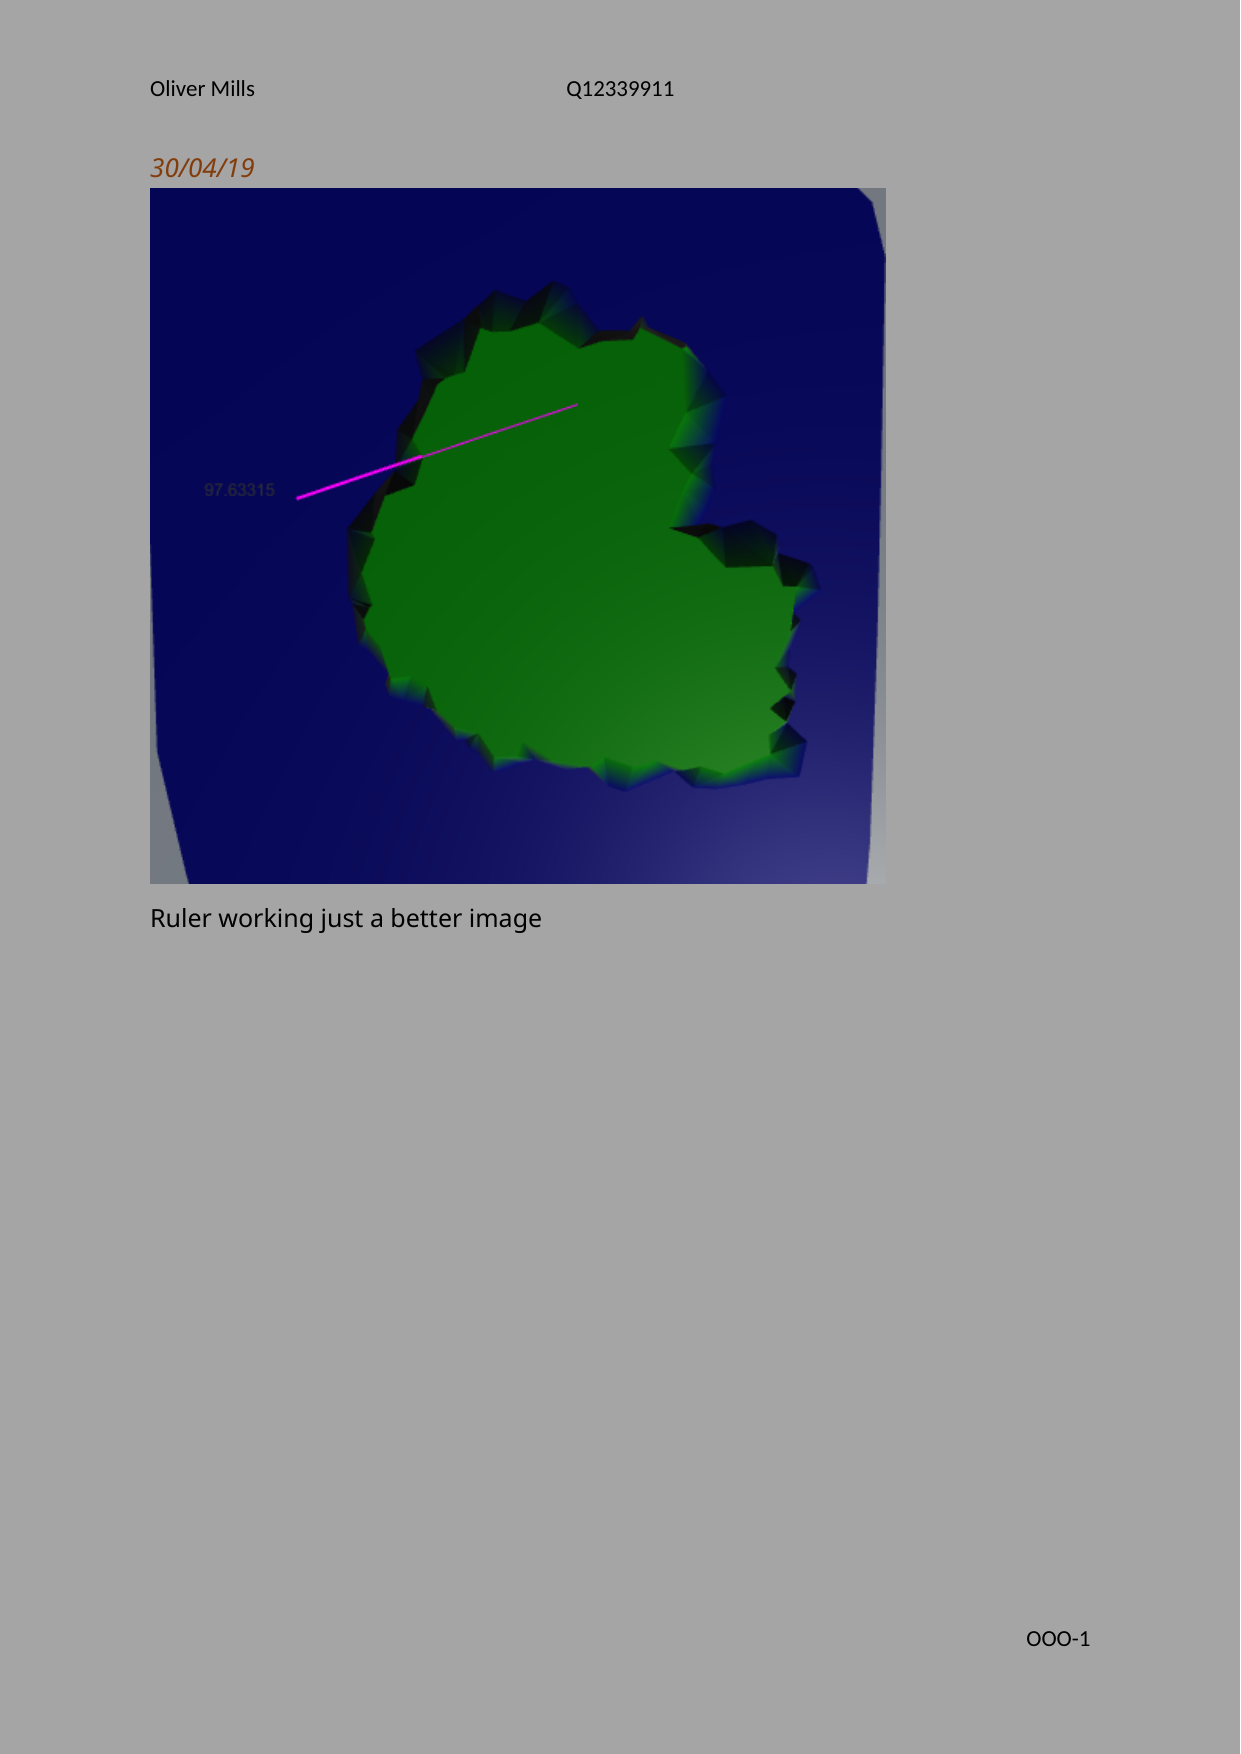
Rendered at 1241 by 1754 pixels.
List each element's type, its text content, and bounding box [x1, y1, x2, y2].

text Ruler working just a better image [150, 901, 1090, 935]
subtitle 30/04/19 [150, 150, 1090, 186]
picture [150, 188, 886, 884]
